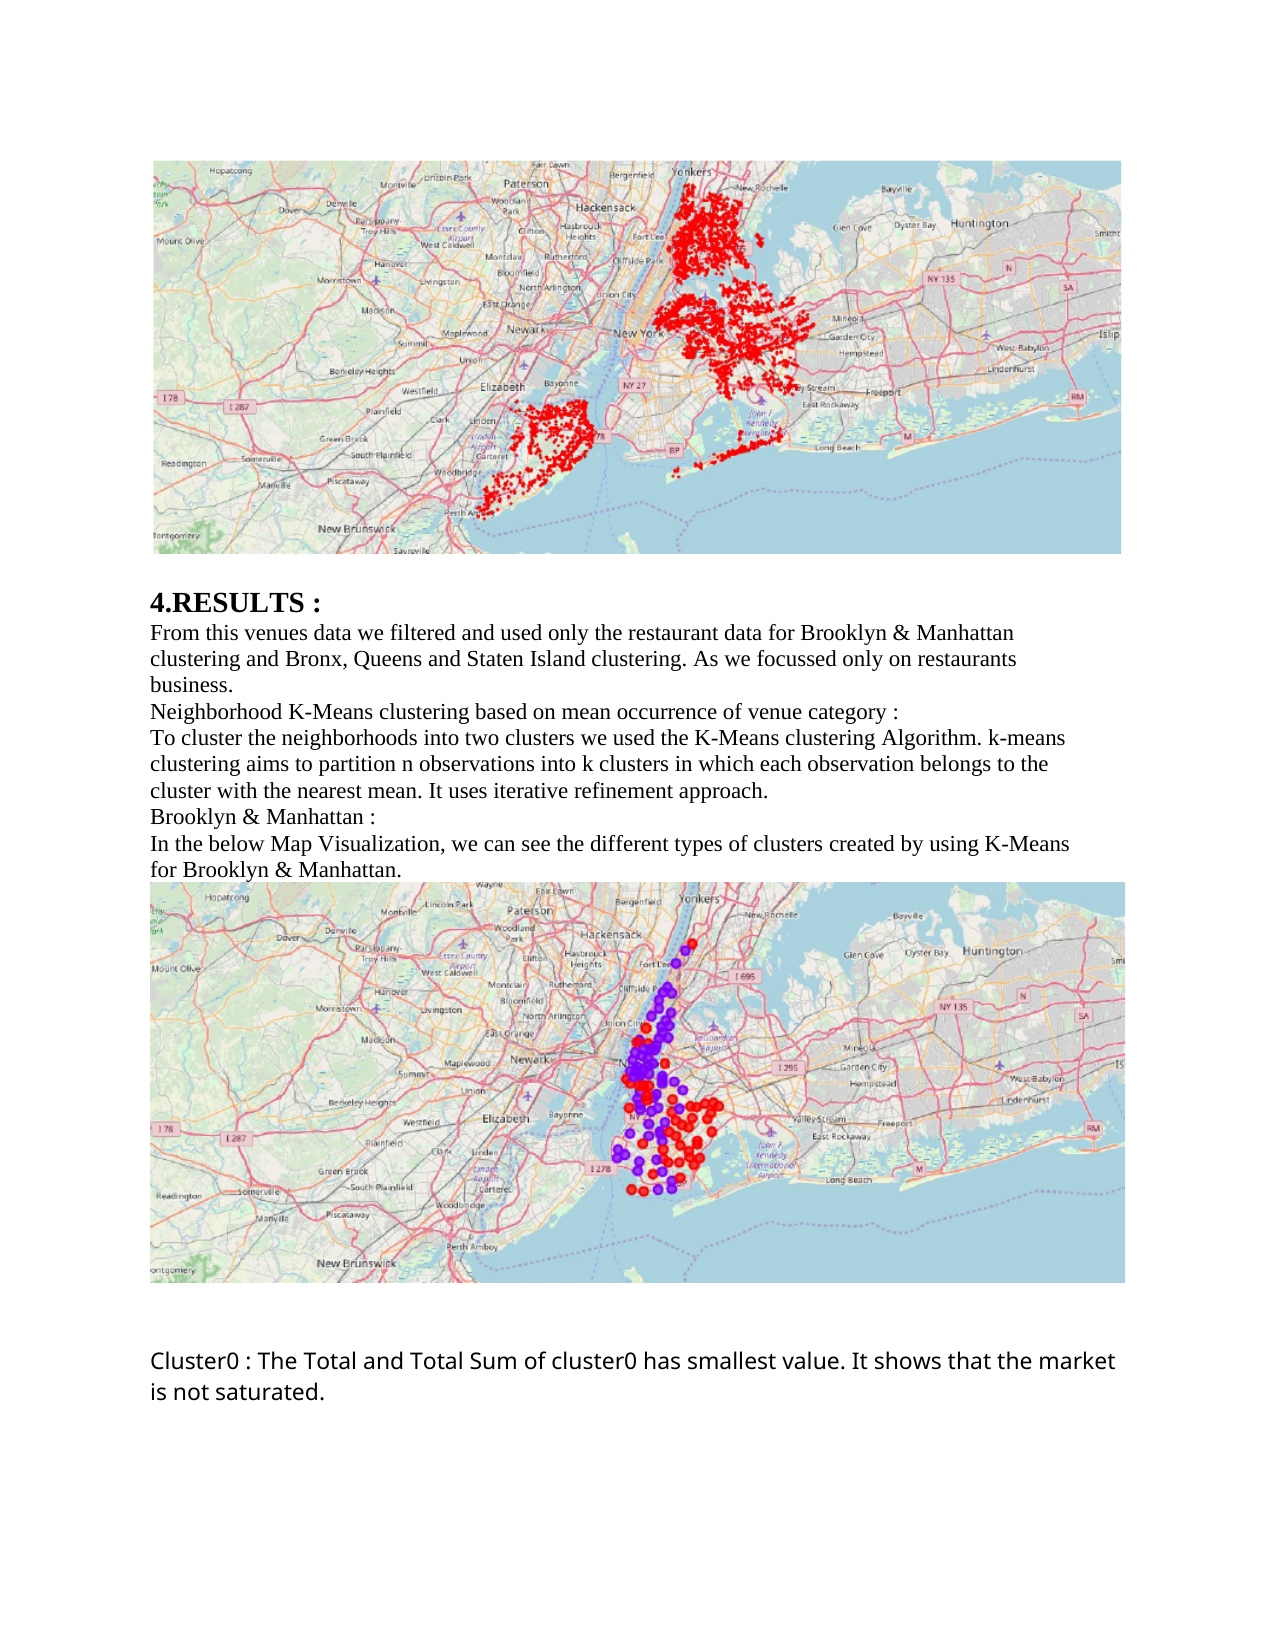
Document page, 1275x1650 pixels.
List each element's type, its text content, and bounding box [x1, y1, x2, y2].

text Neighborhood K-Means clustering based on mean occurrence of venue category : [150, 698, 1125, 724]
text From this venues data we filtered and used only the restaurant data for Brooklyn & Manhattan [150, 619, 1125, 645]
text for Brooklyn & Manhattan. [150, 856, 1125, 882]
text business. [150, 671, 1125, 698]
text Cluster0 : The Total and Total Sum of cluster0 has smallest value. It shows that the market is not saturated. [150, 1345, 1125, 1408]
text Brooklyn & Manhattan : [150, 803, 1125, 829]
text clustering aims to partition n observations into k clusters in which each observation belongs to the [150, 751, 1125, 777]
text 4.RESULTS : [150, 585, 1125, 619]
text To cluster the neighborhoods into two clusters we used the K-Means clustering Algorithm. k-means [150, 724, 1125, 751]
text In the below Map Visualization, we can see the different types of clusters created by using K-Means [150, 829, 1125, 856]
text cluster with the nearest mean. It uses iterative refinement approach. [150, 777, 1125, 803]
picture [150, 150, 1125, 554]
text clustering and Bronx, Queens and Staten Island clustering. As we focussed only on restaurants [150, 645, 1125, 671]
picture [150, 882, 1125, 1283]
